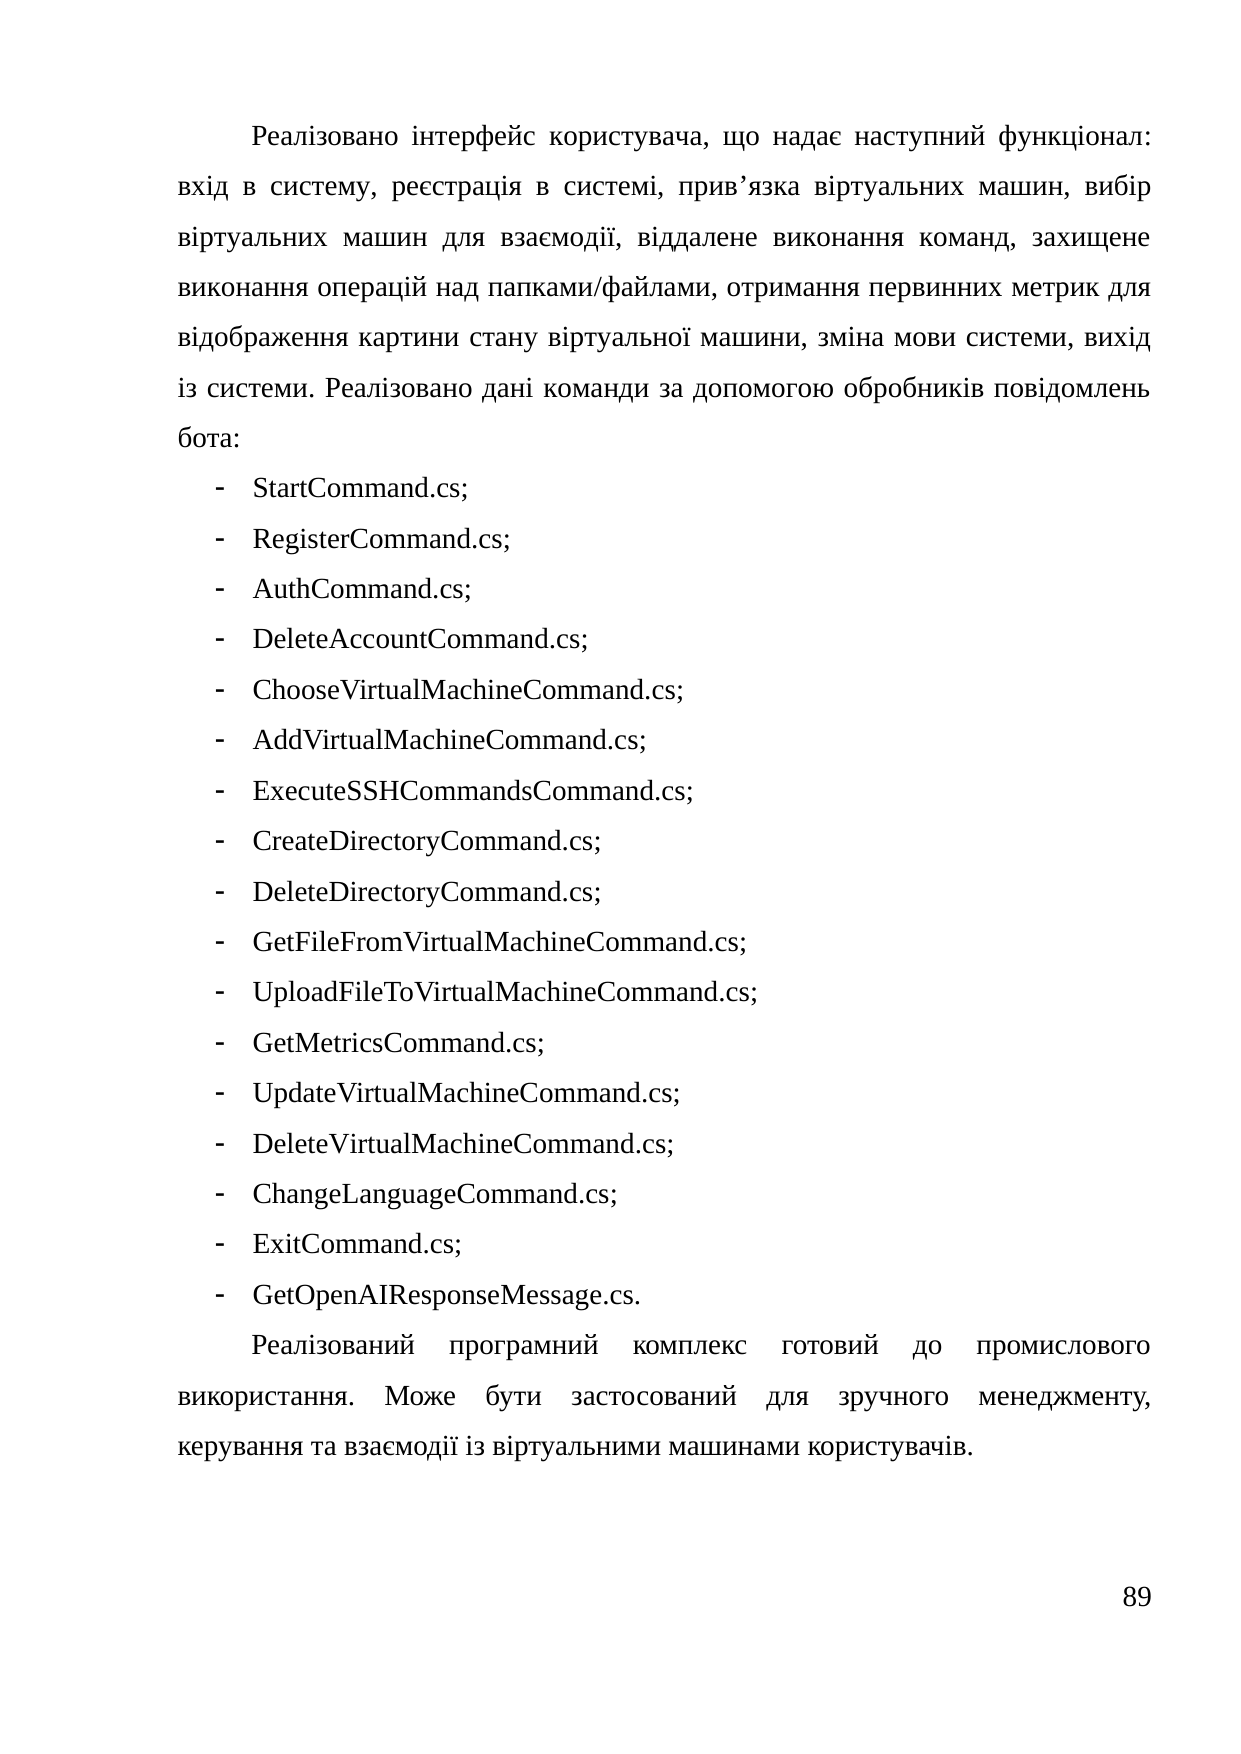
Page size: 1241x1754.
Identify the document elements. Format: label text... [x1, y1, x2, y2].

text Реалізовано інтерфейс користувача, що надає наступний функціонал: вхід в систему, реєстрація в системі, прив’язка віртуальних машин, вибір віртуальних машин для взаємодії, віддалене виконання команд, захищене виконання операцій над папками/файлами, отримання первинних метрик для відображення картини стану віртуальної машини, зміна мови системи, вихід із системи. Реалізовано дані команди за допомогою обробників повідомлень бота: [177, 118, 1152, 453]
list RegisterCommand.cs; [215, 521, 1152, 554]
list StartCommand.cs; [215, 470, 1152, 504]
list GetOpenAIResponseMessage.cs. [215, 1277, 1152, 1311]
list DeleteDirectoryCommand.cs; [215, 874, 1152, 907]
list ExecuteSSHCommandsCommand.cs; [215, 773, 1152, 806]
list AuthCommand.cs; [215, 571, 1152, 605]
list AddVirtualMachineCommand.cs; [215, 722, 1152, 756]
list UploadFileToVirtualMachineCommand.cs; [215, 974, 1152, 1008]
list GetFileFromVirtualMachineCommand.cs; [215, 924, 1152, 958]
list UpdateVirtualMachineCommand.cs; [215, 1075, 1152, 1109]
list GetMetricsCommand.cs; [215, 1025, 1152, 1058]
list ChooseVirtualMachineCommand.cs; [215, 672, 1152, 706]
list ChangeLanguageCommand.cs; [215, 1176, 1152, 1210]
list DeleteAccountCommand.cs; [215, 622, 1152, 655]
text Реалізований програмний комплекс готовий до промислового використання. Може бути застосований для зручного менеджменту, керування та взаємодії із віртуальними машинами користувачів. [177, 1327, 1152, 1462]
list ExitCommand.cs; [215, 1227, 1152, 1260]
list DeleteVirtualMachineCommand.cs; [215, 1126, 1152, 1159]
list CreateDirectoryCommand.cs; [215, 823, 1152, 857]
